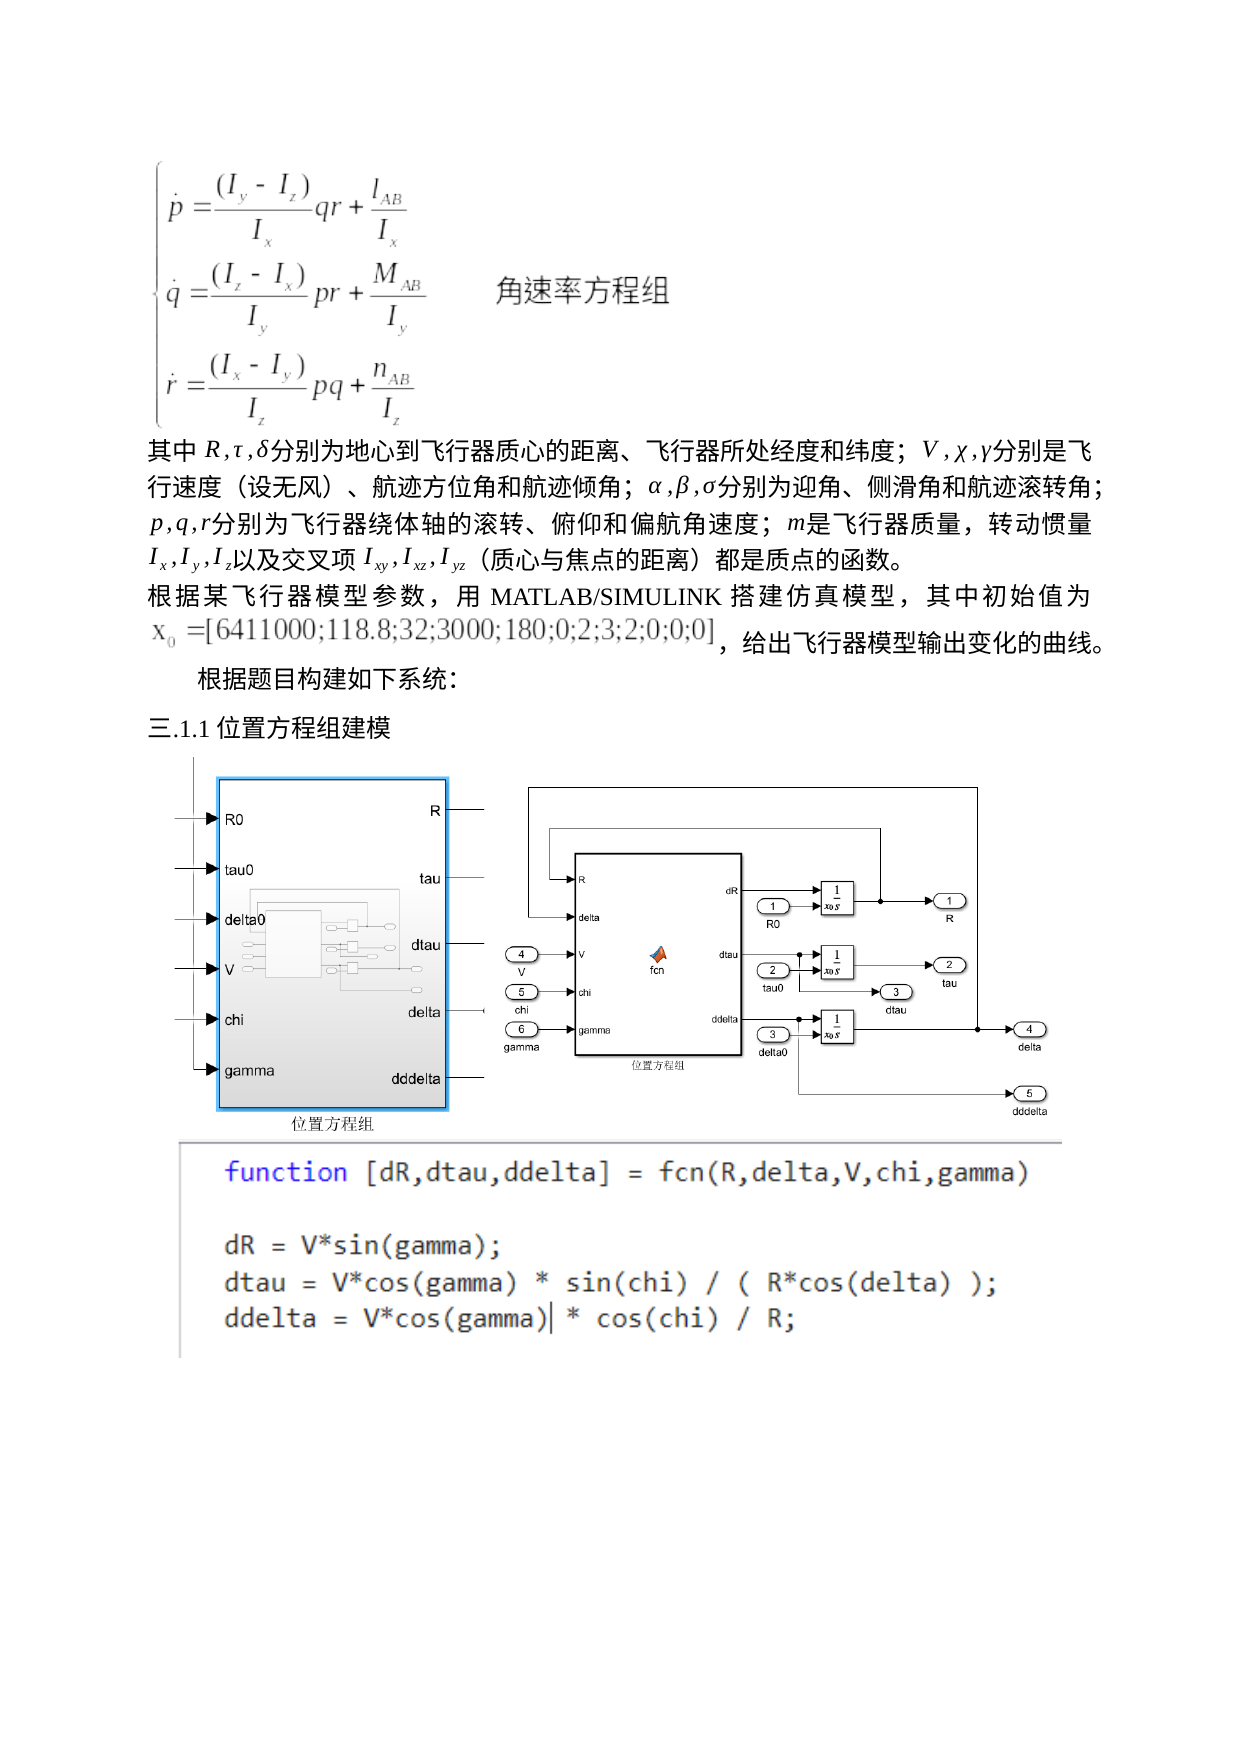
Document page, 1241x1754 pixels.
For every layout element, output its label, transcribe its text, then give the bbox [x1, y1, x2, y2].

text 根据题目构建如下系统： [148, 660, 1092, 696]
subtitle 位置方程组建模 [148, 708, 1092, 745]
picture [174, 757, 1066, 1358]
text 根据某飞行器模型参数，用MATLAB/SIMULINK搭建仿真模型，其中初始值为，给出飞行器模型输出变化的曲线。 [148, 577, 1092, 660]
text 其中 分别为地心到飞行器质心的距离、飞行器所处经度和纬度；分别是飞行速度（设无风）、航迹方位角和航迹倾角；分别为迎角、侧滑角和航迹滚转角；分别为飞行器绕体轴的滚转、俯仰和偏航角速度；是飞行器质量，转动惯量 以及交叉项 （质心与焦点的距离）都是质点的函数。 [148, 432, 1092, 577]
